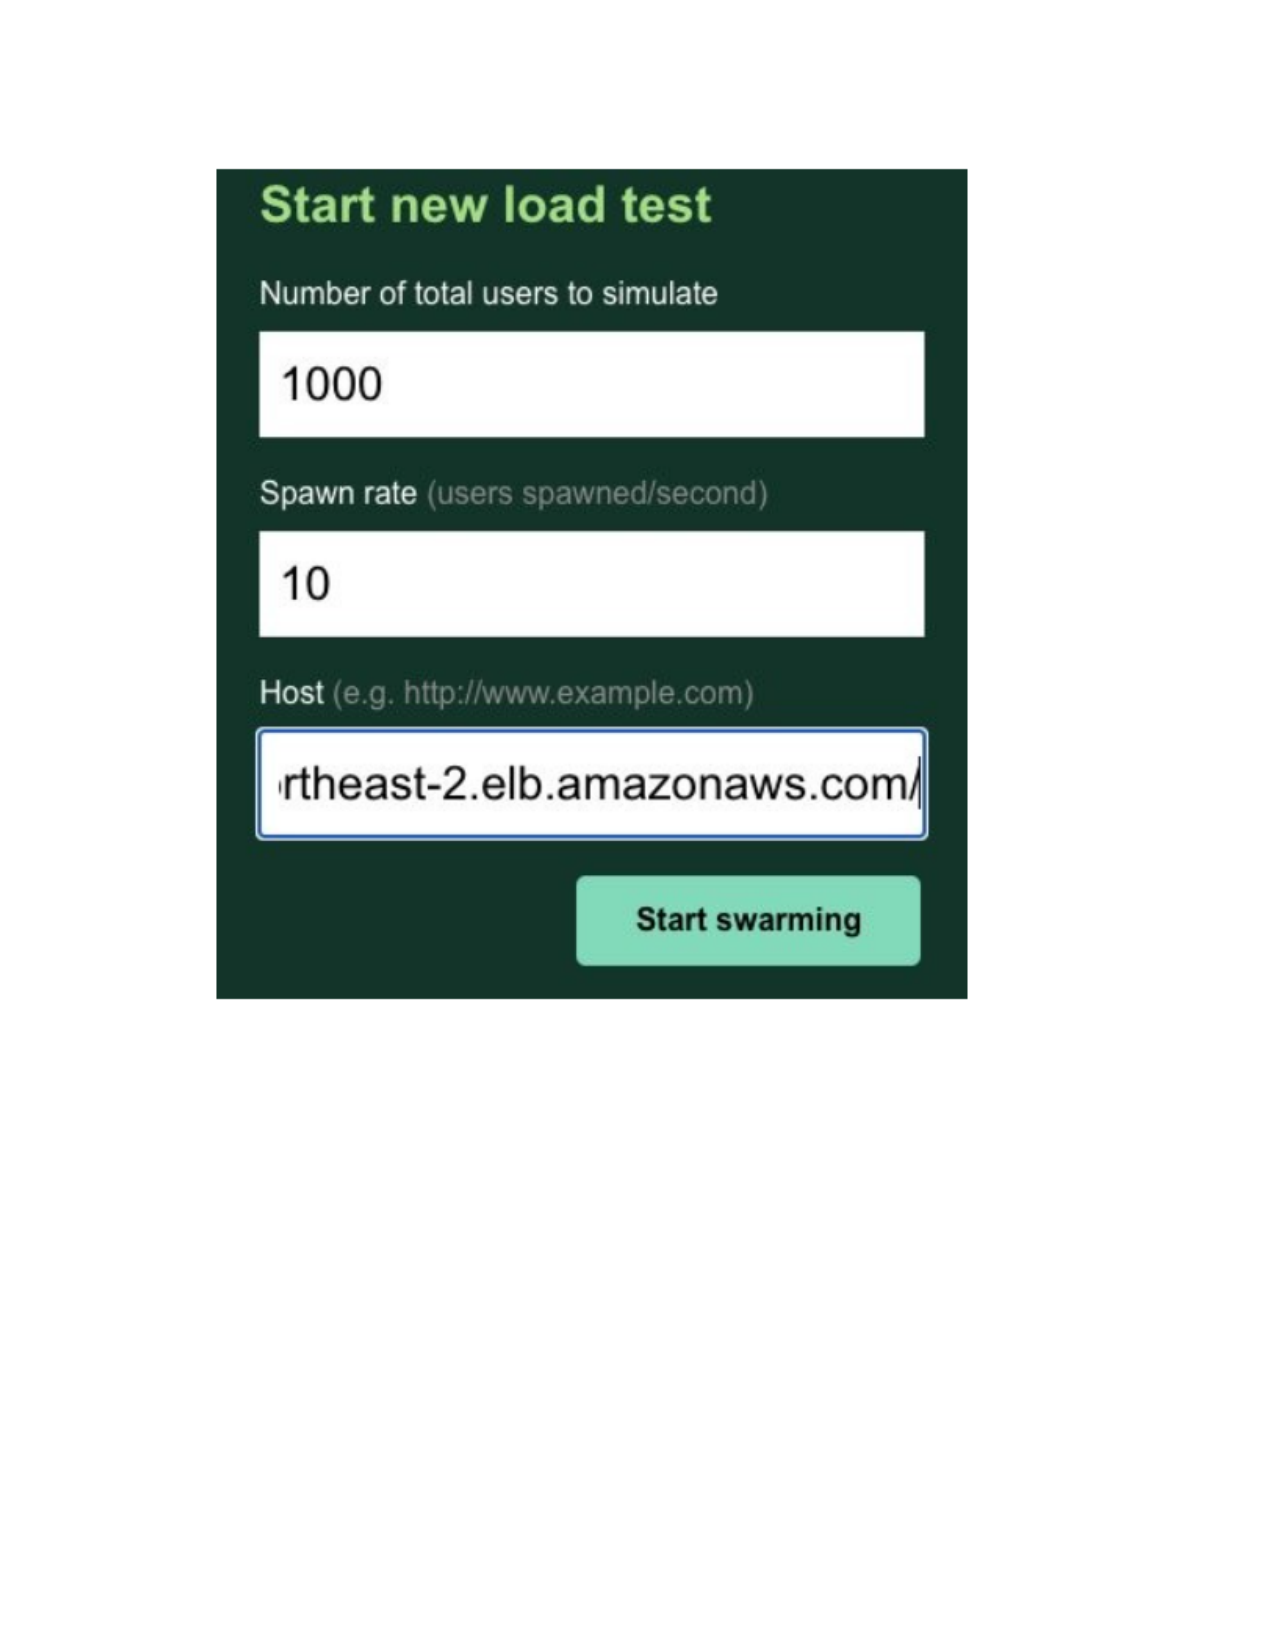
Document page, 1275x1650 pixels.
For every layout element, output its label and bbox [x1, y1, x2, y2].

picture [187, 150, 1021, 1004]
